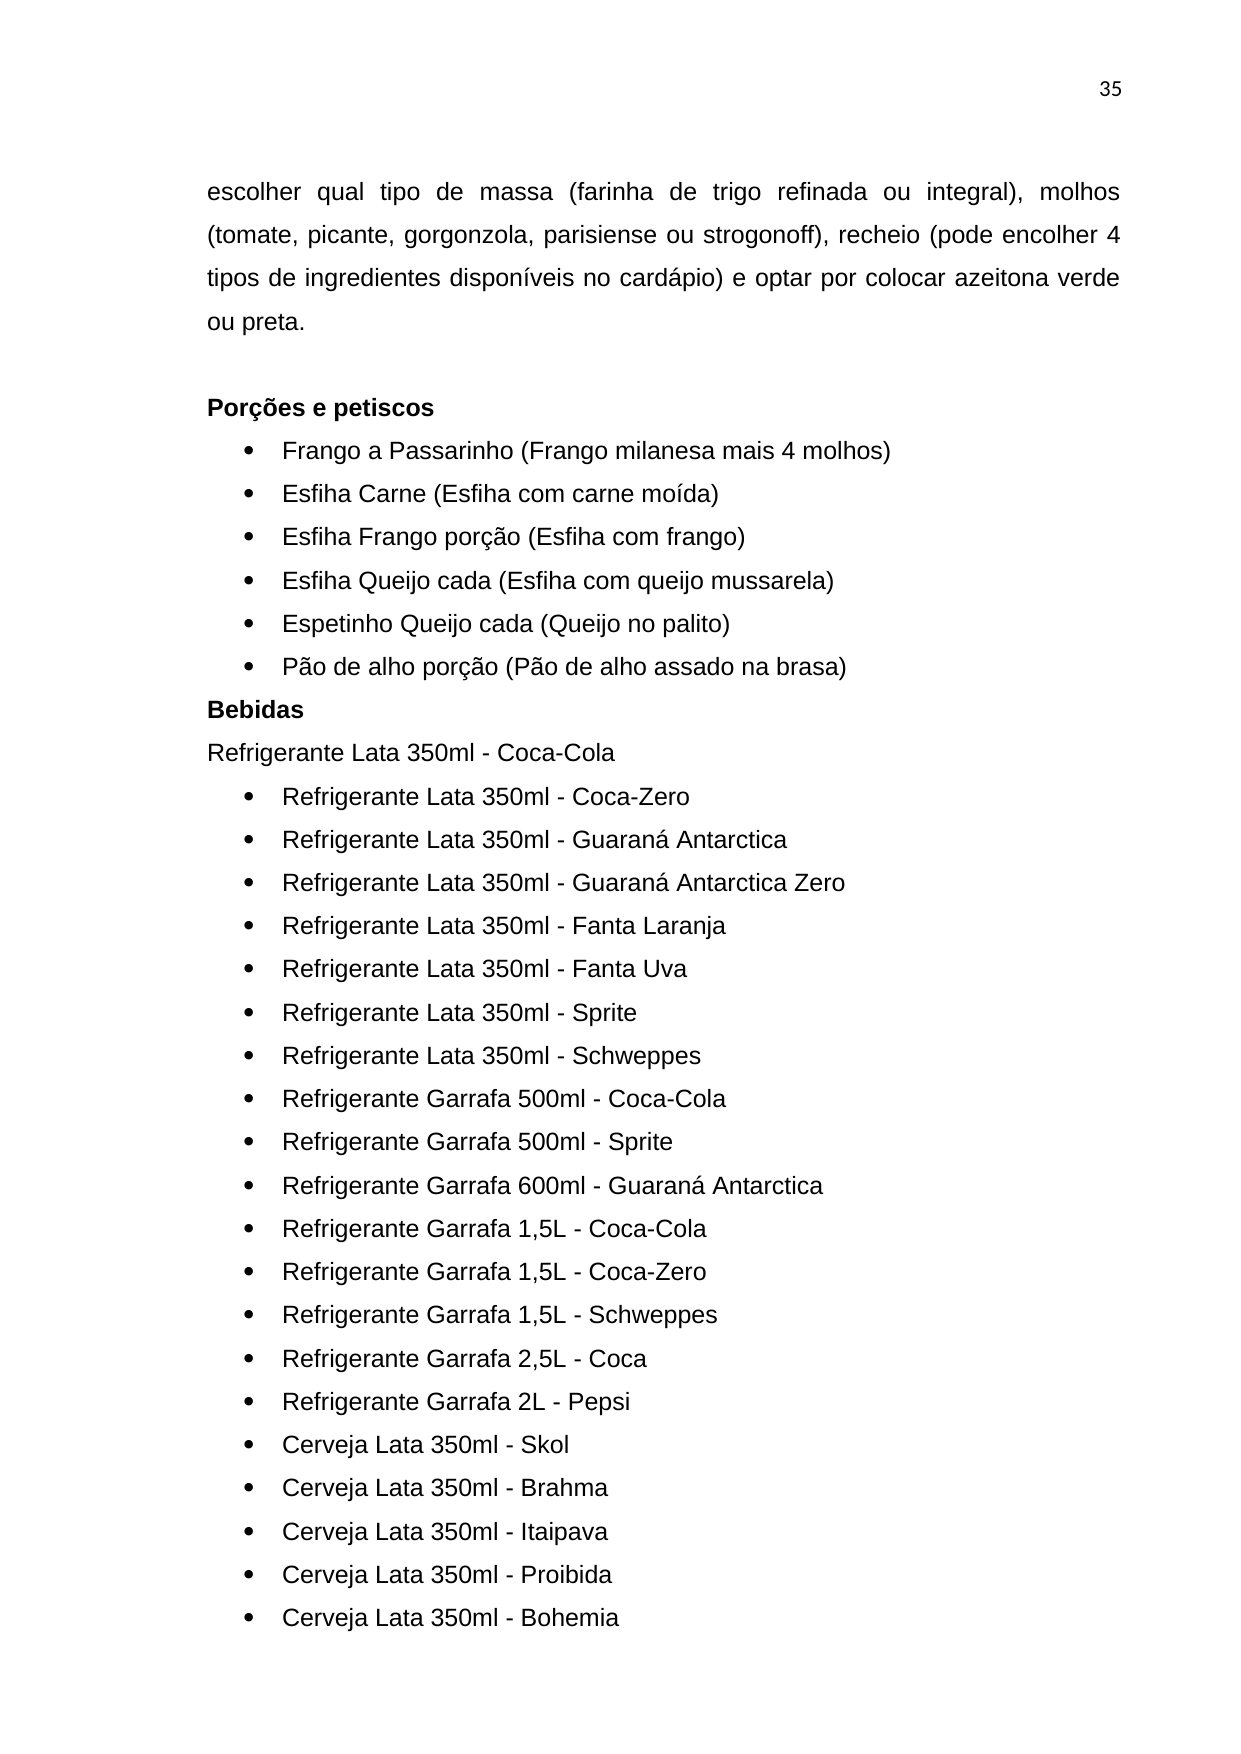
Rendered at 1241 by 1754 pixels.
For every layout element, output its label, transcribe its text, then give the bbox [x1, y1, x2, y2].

text Refrigerante Lata 350ml - Coca-Cola [207, 738, 1122, 767]
list Refrigerante Garrafa 1,5L - Schweppes [244, 1300, 1122, 1329]
list Esfiha Queijo cada (Esfiha com queijo mussarela) [244, 566, 1122, 594]
list Refrigerante Lata 350ml - Coca-Zero [244, 782, 1122, 810]
list Cerveja Lata 350ml - Proibida [244, 1560, 1122, 1588]
list Refrigerante Garrafa 600ml - Guaraná Antarctica [244, 1171, 1122, 1199]
text Porções e petiscos [207, 393, 1122, 422]
list Cerveja Lata 350ml - Itaipava [244, 1516, 1122, 1545]
list Refrigerante Garrafa 500ml - Coca-Cola [244, 1084, 1122, 1113]
list Cerveja Lata 350ml - Bohemia [244, 1603, 1122, 1632]
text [207, 177, 1122, 335]
list Cerveja Lata 350ml - Brahma [244, 1473, 1122, 1502]
list Refrigerante Garrafa 2,5L - Coca [244, 1343, 1122, 1372]
list Refrigerante Lata 350ml - Guaraná Antarctica [244, 825, 1122, 854]
list Refrigerante Lata 350ml - Sprite [244, 998, 1122, 1027]
list Refrigerante Garrafa 500ml - Sprite [244, 1127, 1122, 1156]
list Refrigerante Garrafa 1,5L - Coca-Zero [244, 1257, 1122, 1286]
list Refrigerante Lata 350ml - Fanta Uva [244, 954, 1122, 983]
list Esfiha Carne (Esfiha com carne moída) [244, 479, 1122, 508]
list Refrigerante Garrafa 1,5L - Coca-Cola [244, 1214, 1122, 1243]
list Esfiha Frango porção (Esfiha com frango) [244, 522, 1122, 551]
list Refrigerante Lata 350ml - Guaraná Antarctica Zero [244, 868, 1122, 897]
list Frango a Passarinho (Frango milanesa mais 4 molhos) [244, 436, 1122, 465]
list Espetinho Queijo cada (Queijo no palito) [244, 609, 1122, 638]
text Bebidas [207, 695, 1122, 724]
list Refrigerante Garrafa 2L - Pepsi [244, 1387, 1122, 1416]
list Cerveja Lata 350ml - Skol [244, 1430, 1122, 1459]
list Refrigerante Lata 350ml - Schweppes [244, 1041, 1122, 1070]
list Refrigerante Lata 350ml - Fanta Laranja [244, 911, 1122, 940]
list Pão de alho porção (Pão de alho assado na brasa) [244, 652, 1122, 681]
